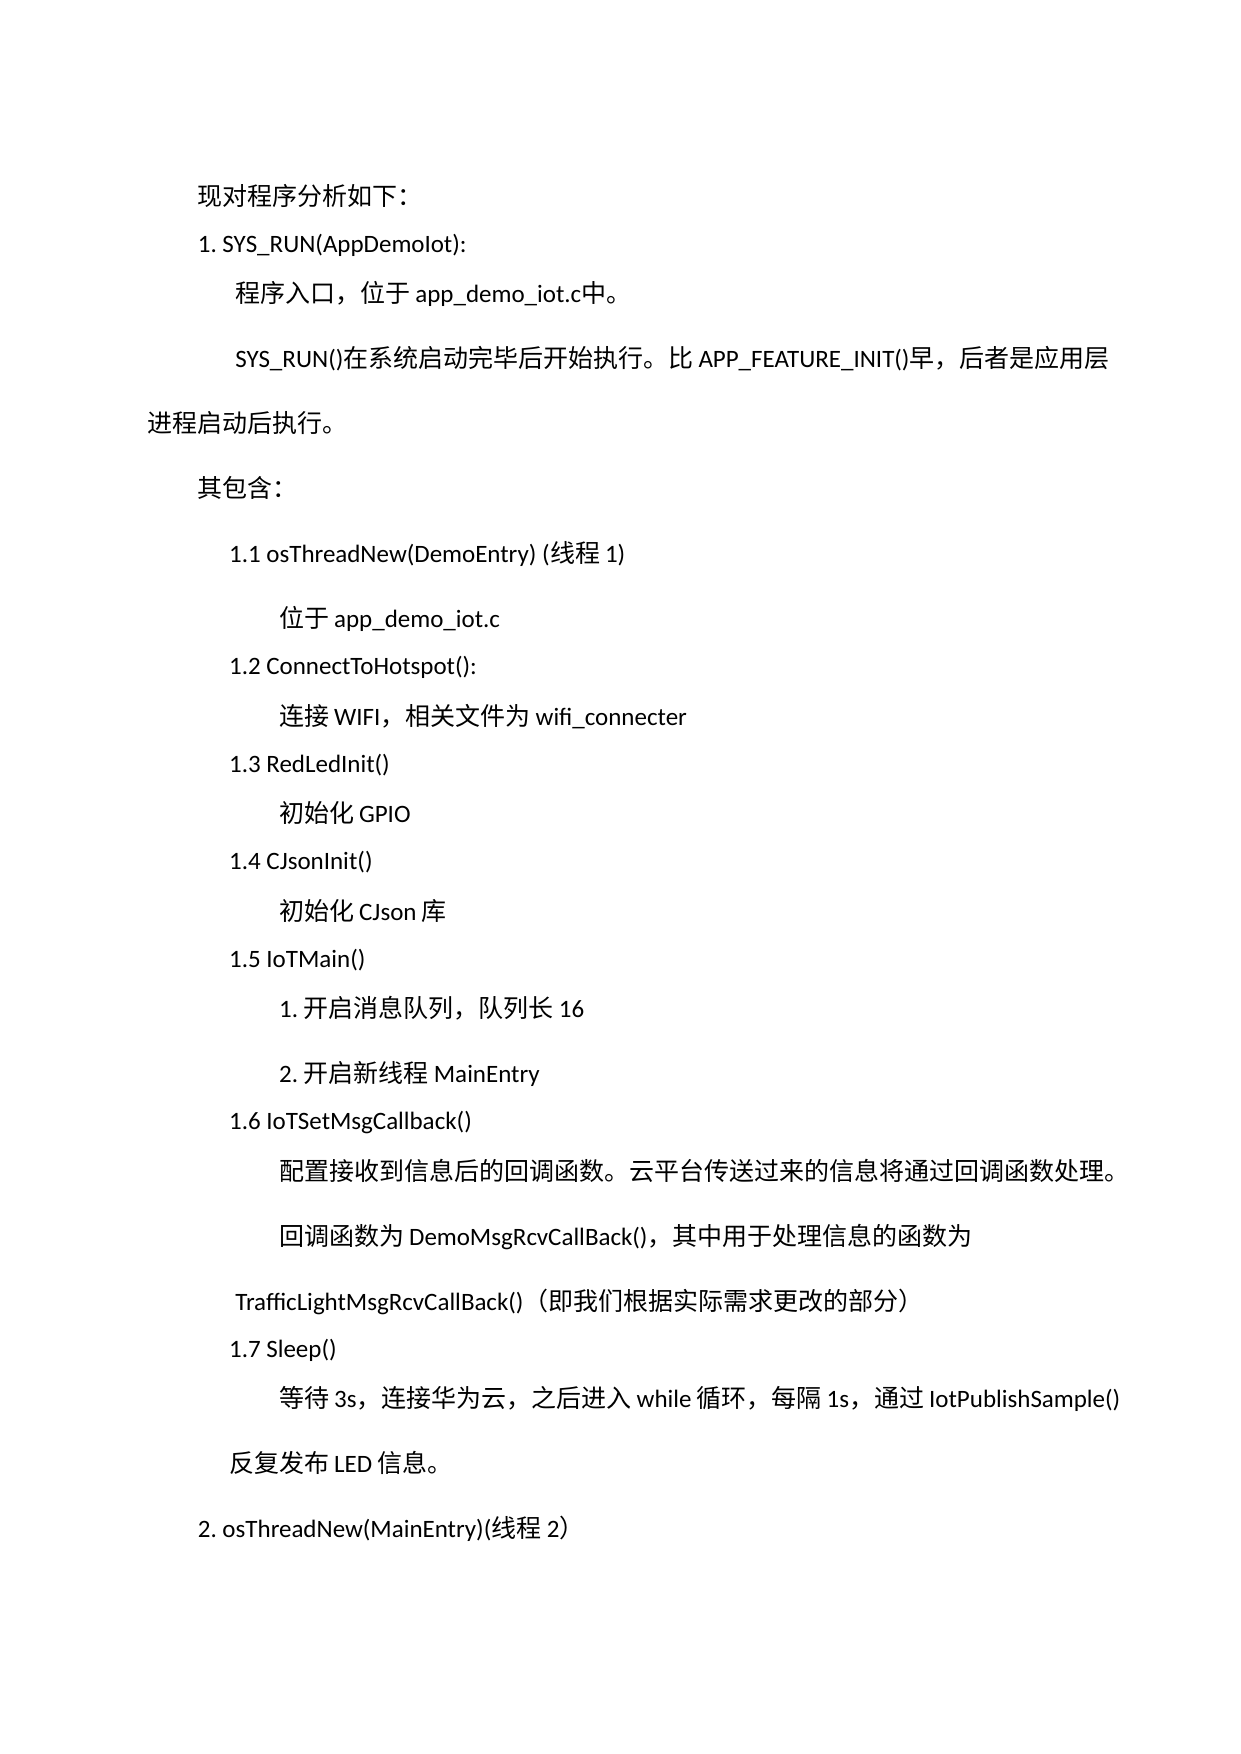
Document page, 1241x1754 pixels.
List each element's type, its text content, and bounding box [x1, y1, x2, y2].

text 1.7 Sleep() [179, 1332, 1122, 1364]
text ​ SYS_RUN()​​在系统启动完毕后开始执行。比APP_FEATURE_INIT()​​早，后者是应用层进程启动后执行。 [148, 324, 1122, 454]
text 1.3 RedLedInit() [179, 747, 1122, 779]
text 初始化CJson库 [229, 877, 1122, 942]
text 1.6 IoTSetMsgCallback() [179, 1104, 1122, 1137]
text 1.1 osThreadNew(DemoEntry) (线程1) [179, 519, 1122, 584]
text 1.2 ConnectToHotspot(): [179, 649, 1122, 682]
text 1. SYS_RUN(AppDemoIot): [148, 227, 1122, 259]
text 2. 开启新线程MainEntry​​​ [229, 1039, 1122, 1104]
text 程序入口，位于app_demo_iot.c​​中。 [185, 259, 1122, 324]
text 2. osThreadNew(MainEntry)(线程2） [148, 1494, 1122, 1559]
text 1.4 CJsonInit() [179, 844, 1122, 877]
text 配置接收到信息后的回调函数。云平台传送过来的信息将通过回调函数处理。 [229, 1137, 1122, 1202]
text 1.5 IoTMain() [179, 942, 1122, 974]
text 位于app_demo_iot.c​​ [229, 584, 1122, 649]
text 等待3s，连接华为云，之后进入while循环，每隔1s，通过IotPublishSample()​​反复发布LED信息。 [229, 1364, 1122, 1494]
text 其包含： [148, 454, 1122, 519]
text 连接WIFI，相关文件为wifi_connecter​​ [229, 682, 1122, 747]
text 现对程序分析如下： [148, 162, 1122, 227]
text 1. 开启消息队列，队列长16 [229, 974, 1122, 1039]
text 初始化GPIO [229, 779, 1122, 844]
text 回调函数为DemoMsgRcvCallBack()​​，其中用于处理信息的函数为TrafficLightMsgRcvCallBack()​（即我们根据实际需求更改的部分） [235, 1202, 1122, 1332]
